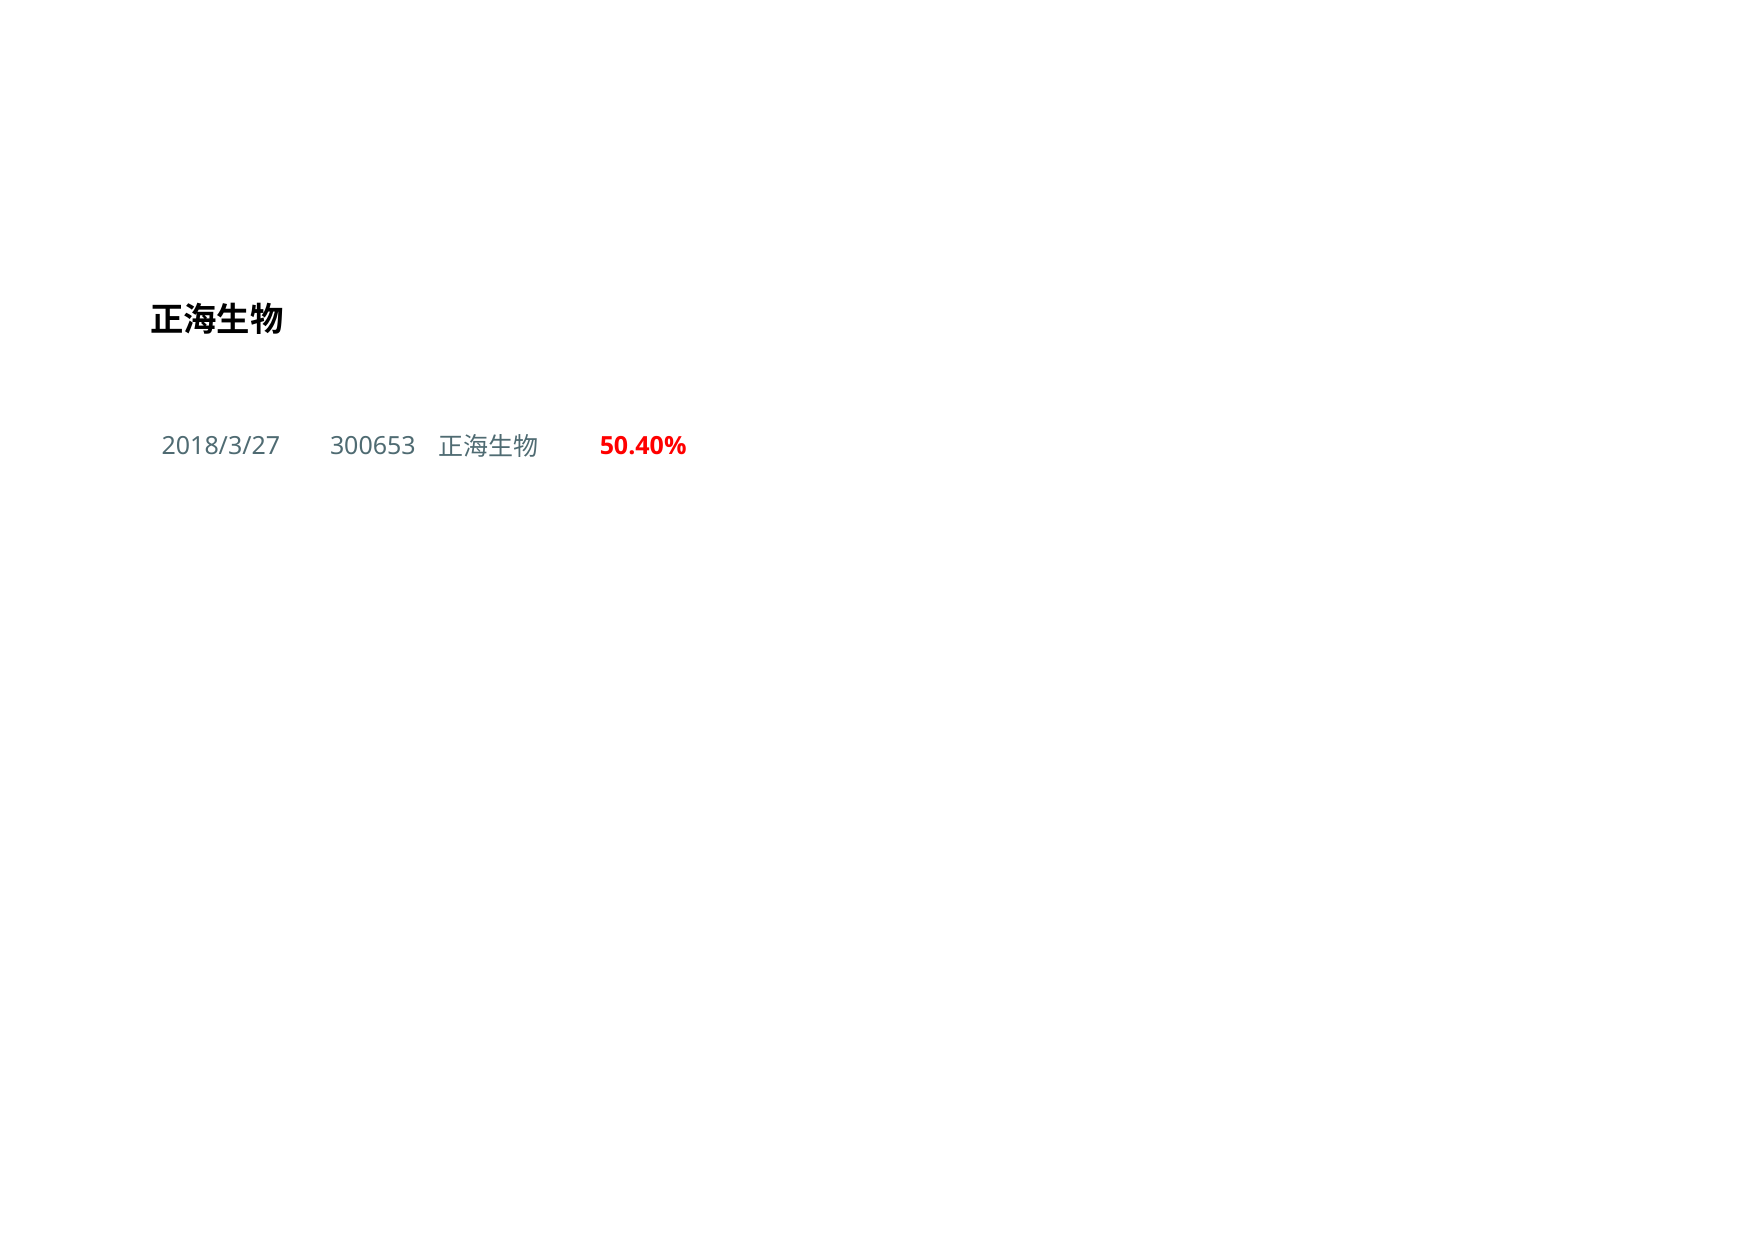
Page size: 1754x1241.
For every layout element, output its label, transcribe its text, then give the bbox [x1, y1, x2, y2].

table_header 50.40% [562, 423, 698, 467]
table_header 2018/3/27 [150, 423, 291, 467]
table_header 正海生物 [427, 423, 562, 467]
subtitle 正海生物 [150, 273, 1604, 361]
table_header 300653 [291, 423, 427, 467]
